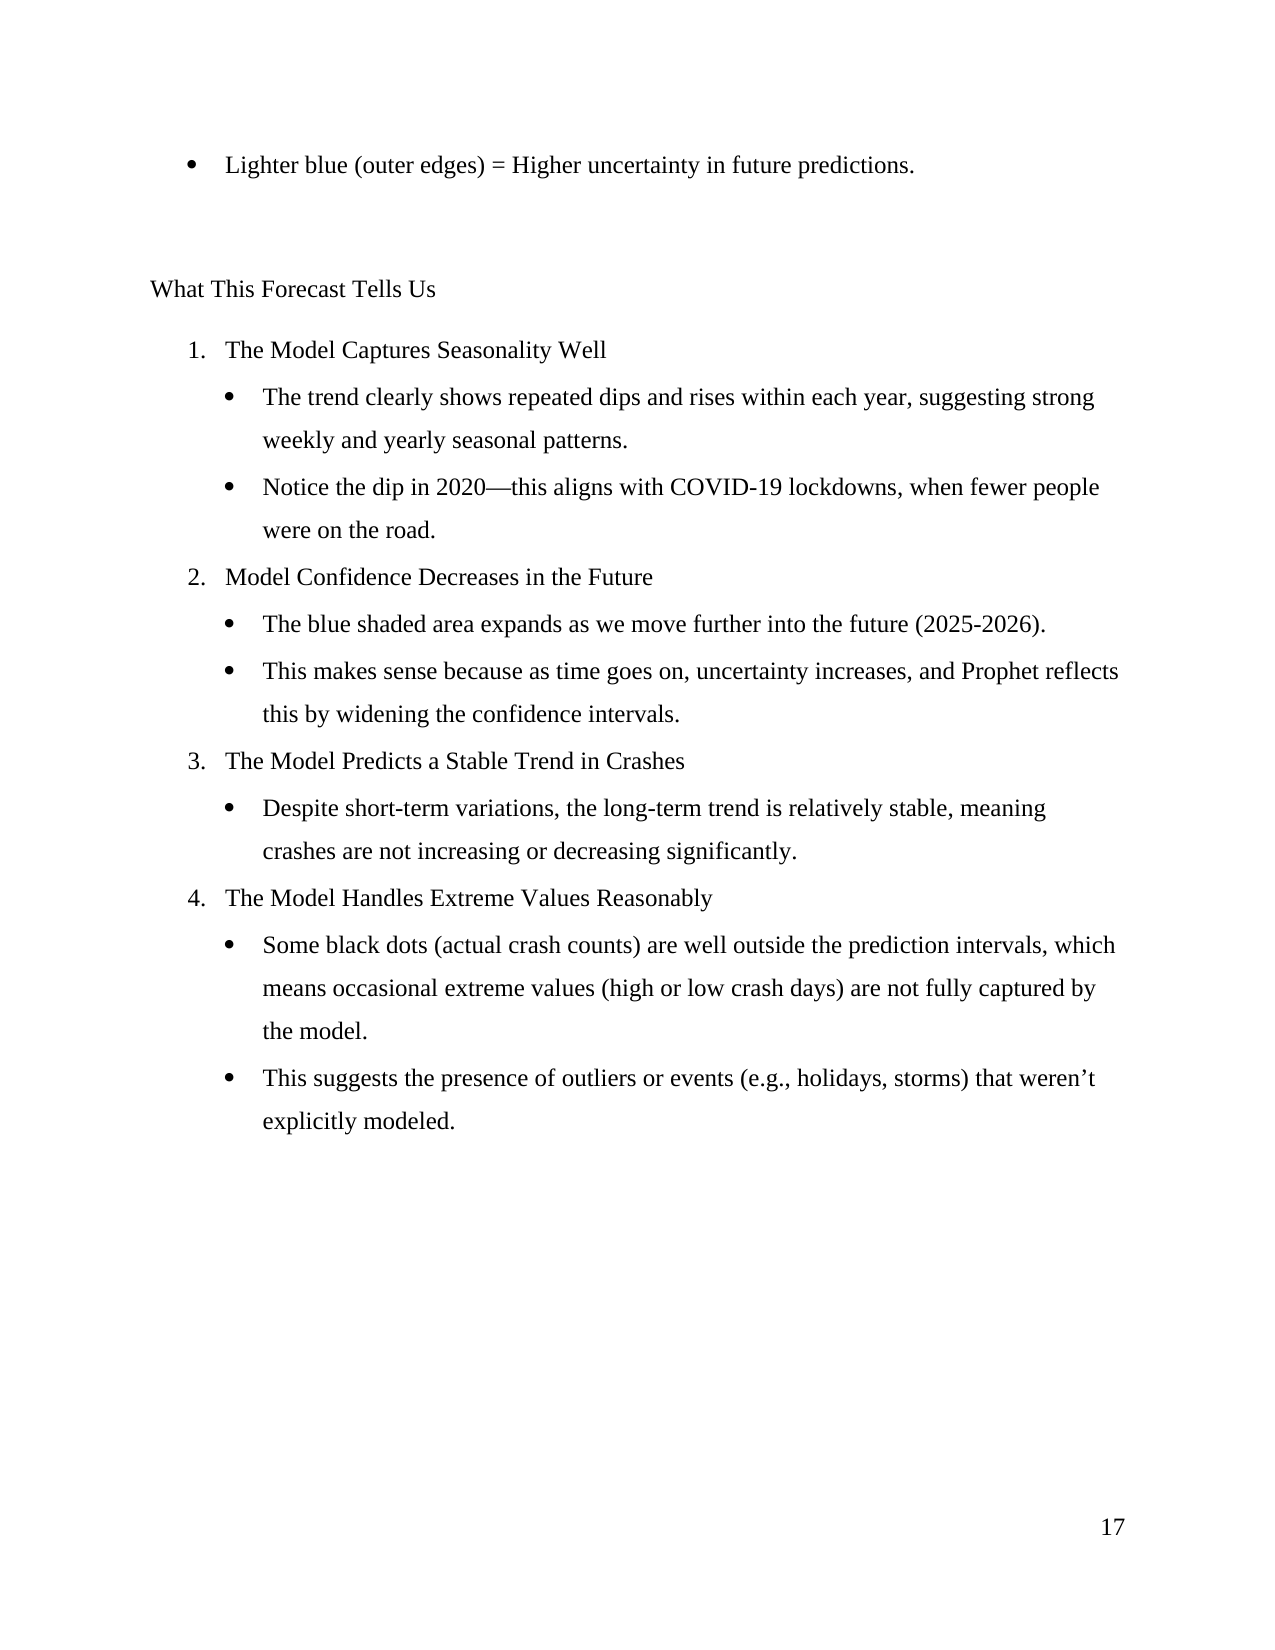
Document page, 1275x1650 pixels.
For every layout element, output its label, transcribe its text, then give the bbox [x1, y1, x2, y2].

list The Model Handles Extreme Values Reasonably [187, 883, 1125, 912]
list This suggests the presence of outliers or events (e.g., holidays, storms) that weren’t explicitly modeled. [225, 1063, 1125, 1135]
list Some black dots (actual crash counts) are well outside the prediction intervals, which means occasional extreme values (high or low crash days) are not fully captured by the model. [225, 930, 1125, 1045]
list Lighter blue (outer edges) = Higher uncertainty in future predictions. [187, 150, 1125, 179]
list Notice the dip in 2020—this aligns with COVID-19 lockdowns, when fewer people were on the road. [225, 472, 1125, 544]
list Despite short-term variations, the long-term trend is relatively stable, meaning crashes are not increasing or decreasing significantly. [225, 793, 1125, 865]
text What This Forecast Tells Us [150, 274, 1125, 302]
list The Model Predicts a Stable Trend in Crashes [187, 746, 1125, 775]
list The Model Captures Seasonality Well [187, 336, 1125, 364]
list Model Confidence Decreases in the Future [187, 562, 1125, 591]
list This makes sense because as time goes on, uncertainty increases, and Prophet reflects this by widening the confidence intervals. [225, 656, 1125, 728]
list The blue shaded area expands as we move further into the future (2025-2026). [225, 609, 1125, 638]
list The trend clearly shows repeated dips and rises within each year, suggesting strong weekly and yearly seasonal patterns. [225, 382, 1125, 454]
